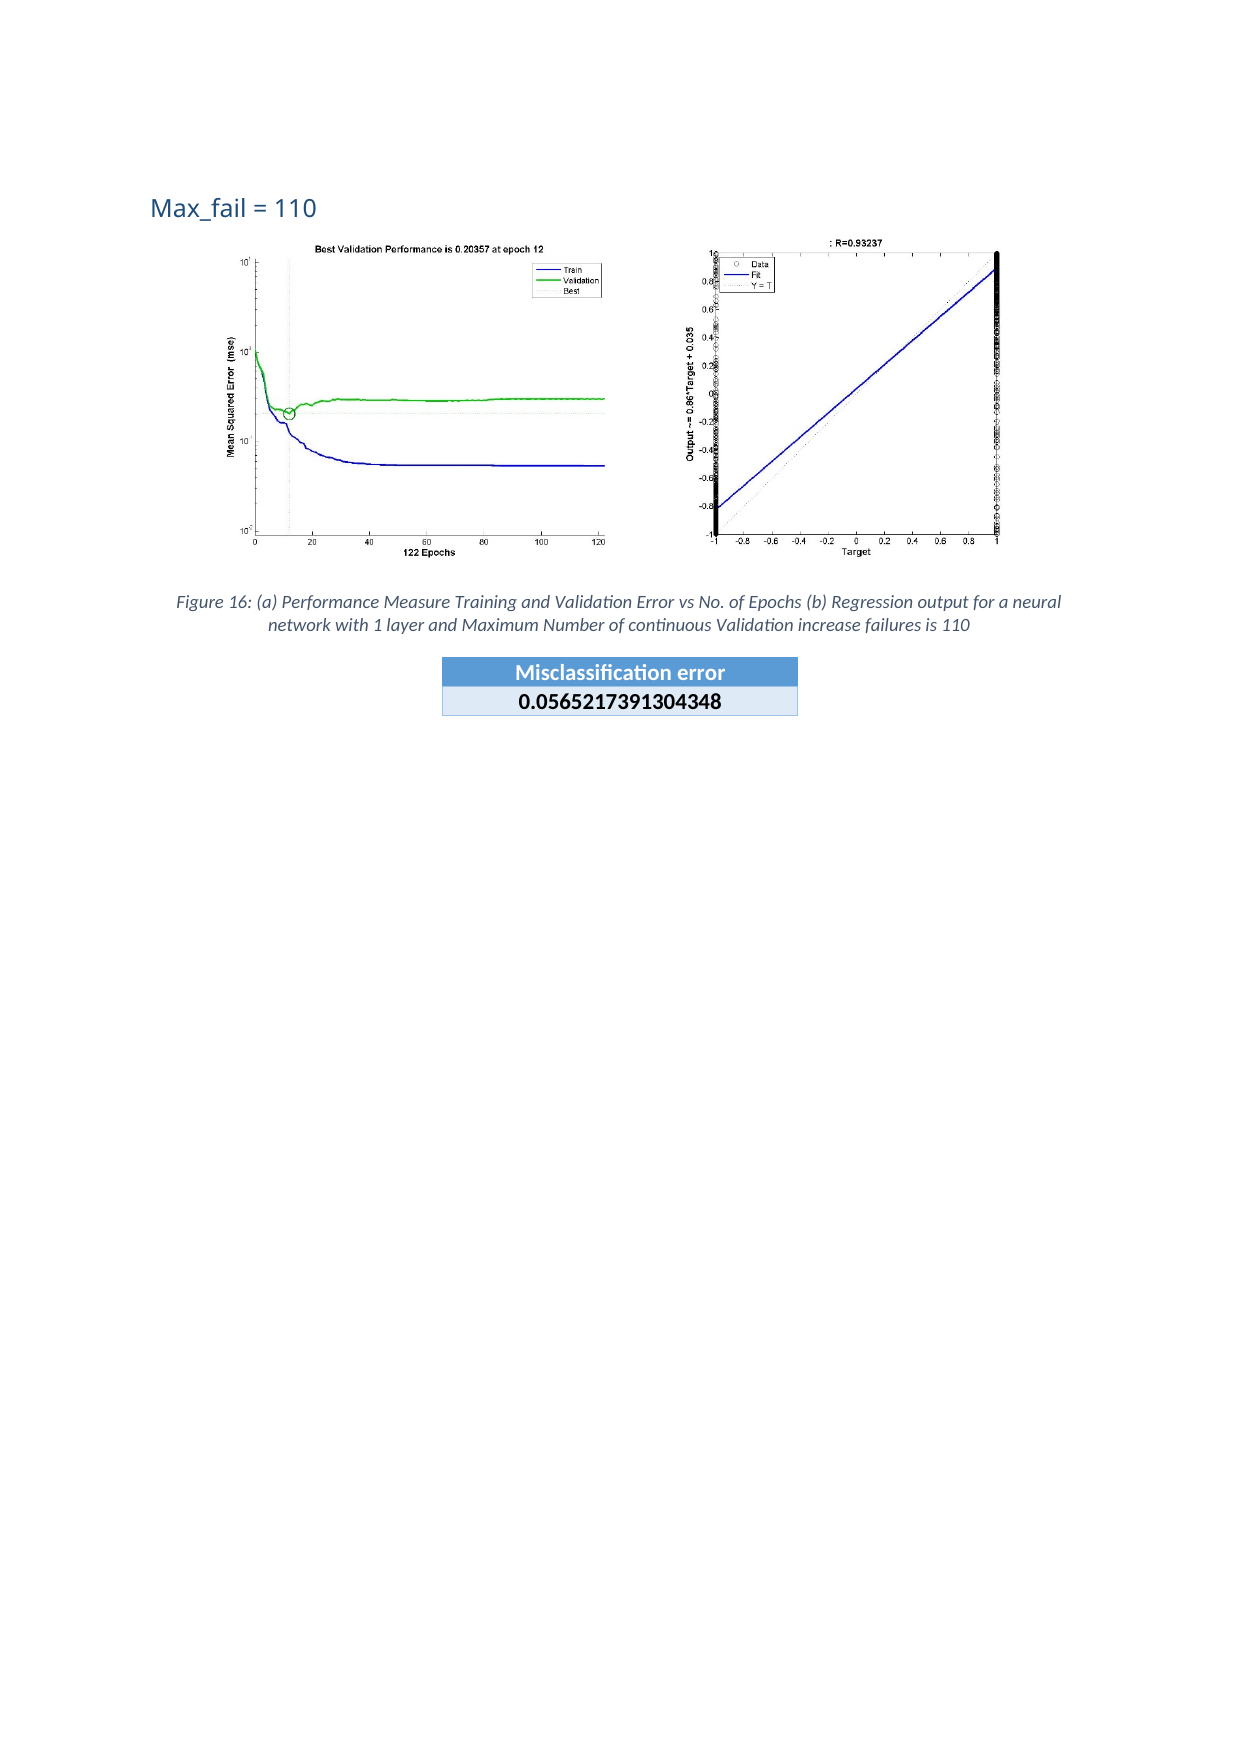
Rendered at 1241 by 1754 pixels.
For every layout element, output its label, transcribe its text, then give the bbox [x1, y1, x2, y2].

table_cell 0.0565217391304348 [443, 687, 797, 715]
table_header Misclassification error [443, 658, 797, 686]
subtitle Max_fail = 110 [150, 191, 1090, 225]
picture [197, 227, 1044, 572]
